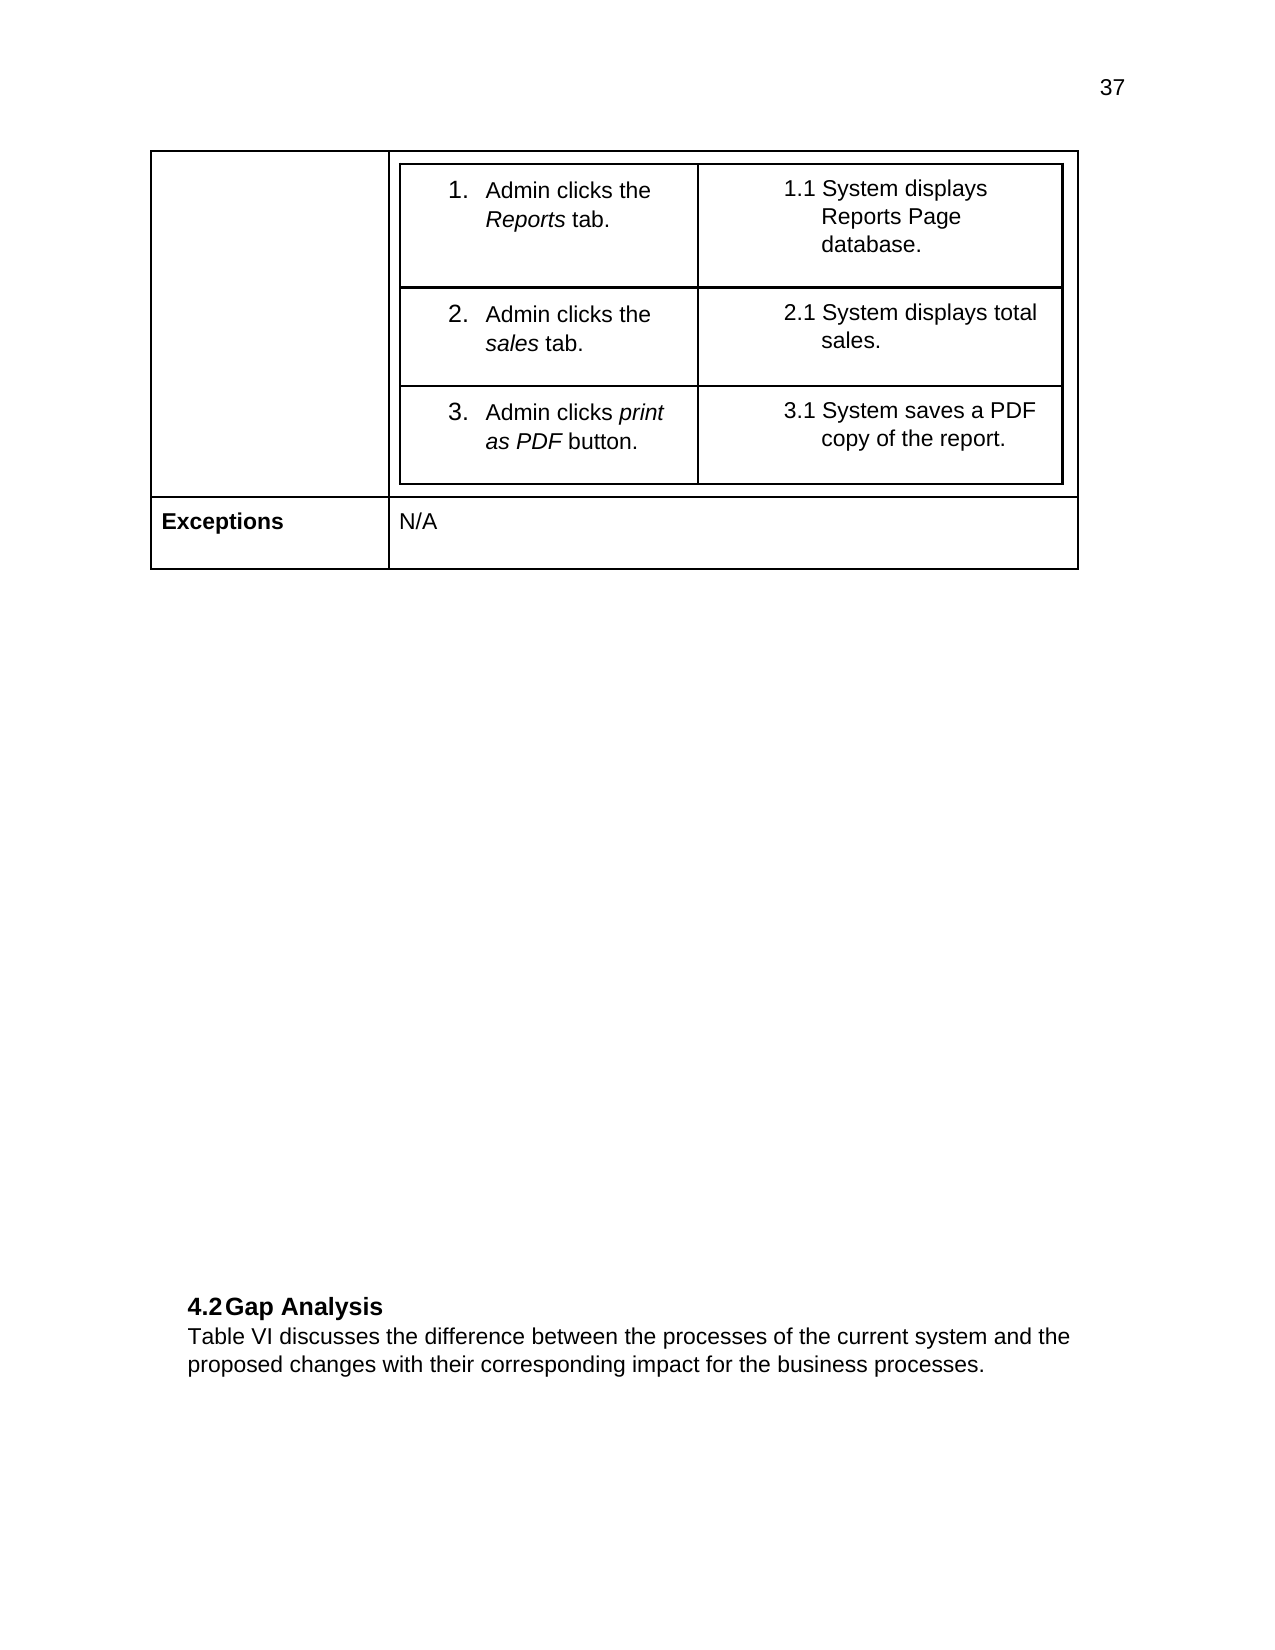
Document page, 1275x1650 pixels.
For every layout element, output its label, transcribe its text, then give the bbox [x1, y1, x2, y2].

table_cell Exceptions [152, 498, 388, 568]
table_cell N/A [390, 498, 1077, 568]
text Table VI discusses the difference between the processes of the current system and the proposed changes with their corresponding impact for the business processes. [187, 1323, 1125, 1377]
subtitle Gap Analysis [187, 1292, 1125, 1320]
table_cell [390, 152, 1077, 496]
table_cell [152, 152, 388, 496]
